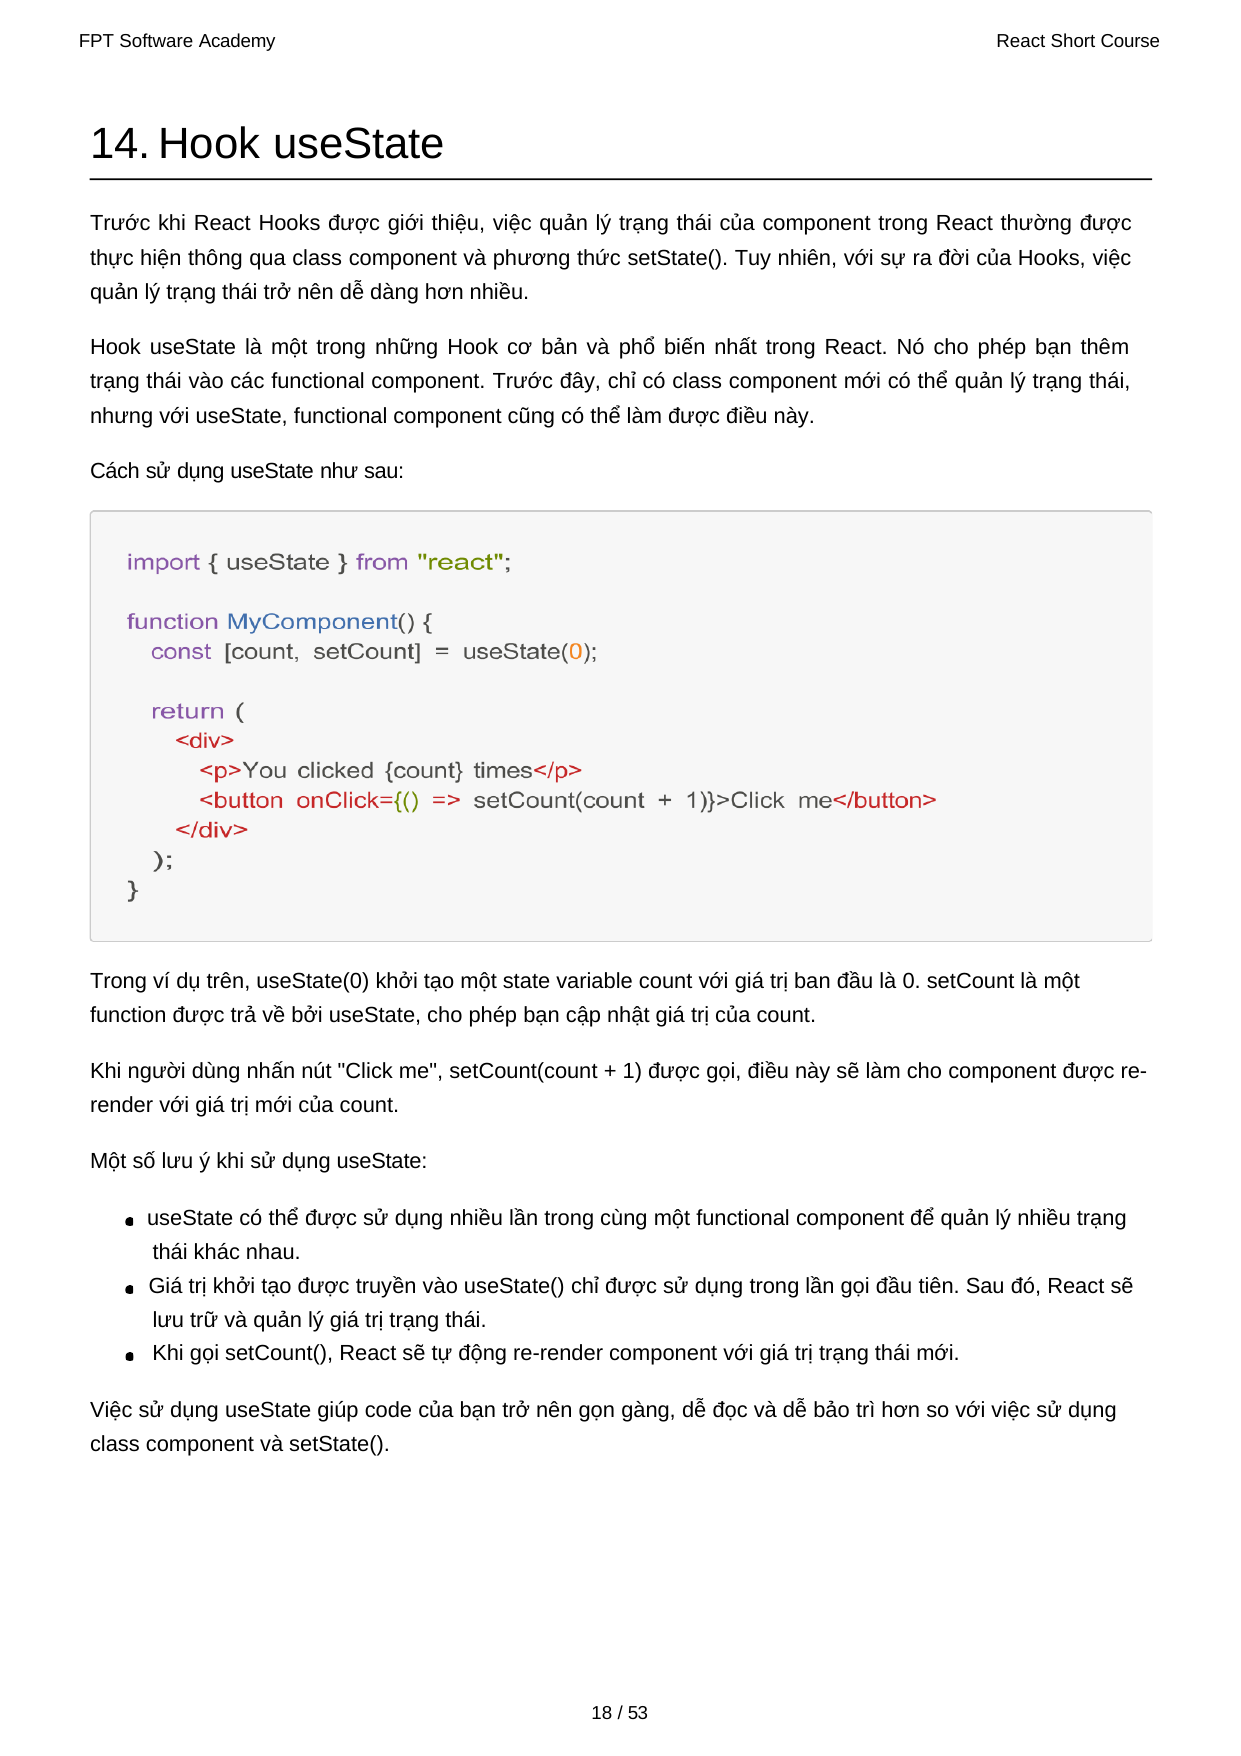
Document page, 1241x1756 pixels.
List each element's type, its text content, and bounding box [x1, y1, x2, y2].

text Trước khi React Hooks được giới thiệu, việc quản lý trạng thái của component trong React thường được thực hiện thông qua class component và phương thức setState(). Tuy nhiên, với sự ra đời của Hooks, việc quản lý trạng thái trở nên dễ dàng hơn nhiều. [90, 210, 1132, 304]
picture [125, 1285, 134, 1294]
text Khi gọi setCount(), React sẽ tự động re-render component với giá trị trạng thái mới. [126, 1341, 1165, 1366]
text Khi người dùng nhấn nút "Click me", setCount(count + 1) được gọi, điều này sẽ làm cho component được re- render với giá trị mới của count. [90, 1058, 1148, 1117]
text Giá trị khởi tạo được truyền vào useState() chỉ được sử dụng trong lần gọi đầu tiên. Sau đó, React sẽ lưu trữ và quản lý giá trị trạng thái. [125, 1273, 1148, 1332]
picture [125, 1352, 134, 1361]
text Cách sử dụng useState như sau: [90, 458, 1165, 483]
text Trong ví dụ trên, useState(0) khởi tạo một state variable count với giá trị ban đầu là 0. setCount là một function được trả về bởi useState, cho phép bạn cập nhật giá trị của count. [90, 968, 1130, 1027]
picture [125, 1217, 134, 1226]
text Hook useState là một trong những Hook cơ bản và phổ biến nhất trong React. Nó cho phép bạn thêm trạng thái vào các functional component. Trước đây, chỉ có class component mới có thể quản lý trạng thái, nhưng với useState, functional component cũng có thể làm được điều này. [90, 334, 1130, 428]
text Một số lưu ý khi sử dụng useState: [90, 1148, 1165, 1173]
subtitle Hook useState [90, 117, 1165, 167]
text Việc sử dụng useState giúp code của bạn trở nên gọn gàng, dễ đọc và dễ bảo trì hơn so với việc sử dụng class component và setState(). [90, 1397, 1148, 1456]
picture [89, 510, 1153, 942]
text useState có thể được sử dụng nhiều lần trong cùng một functional component để quản lý nhiều trạng thái khác nhau. [125, 1204, 1148, 1264]
